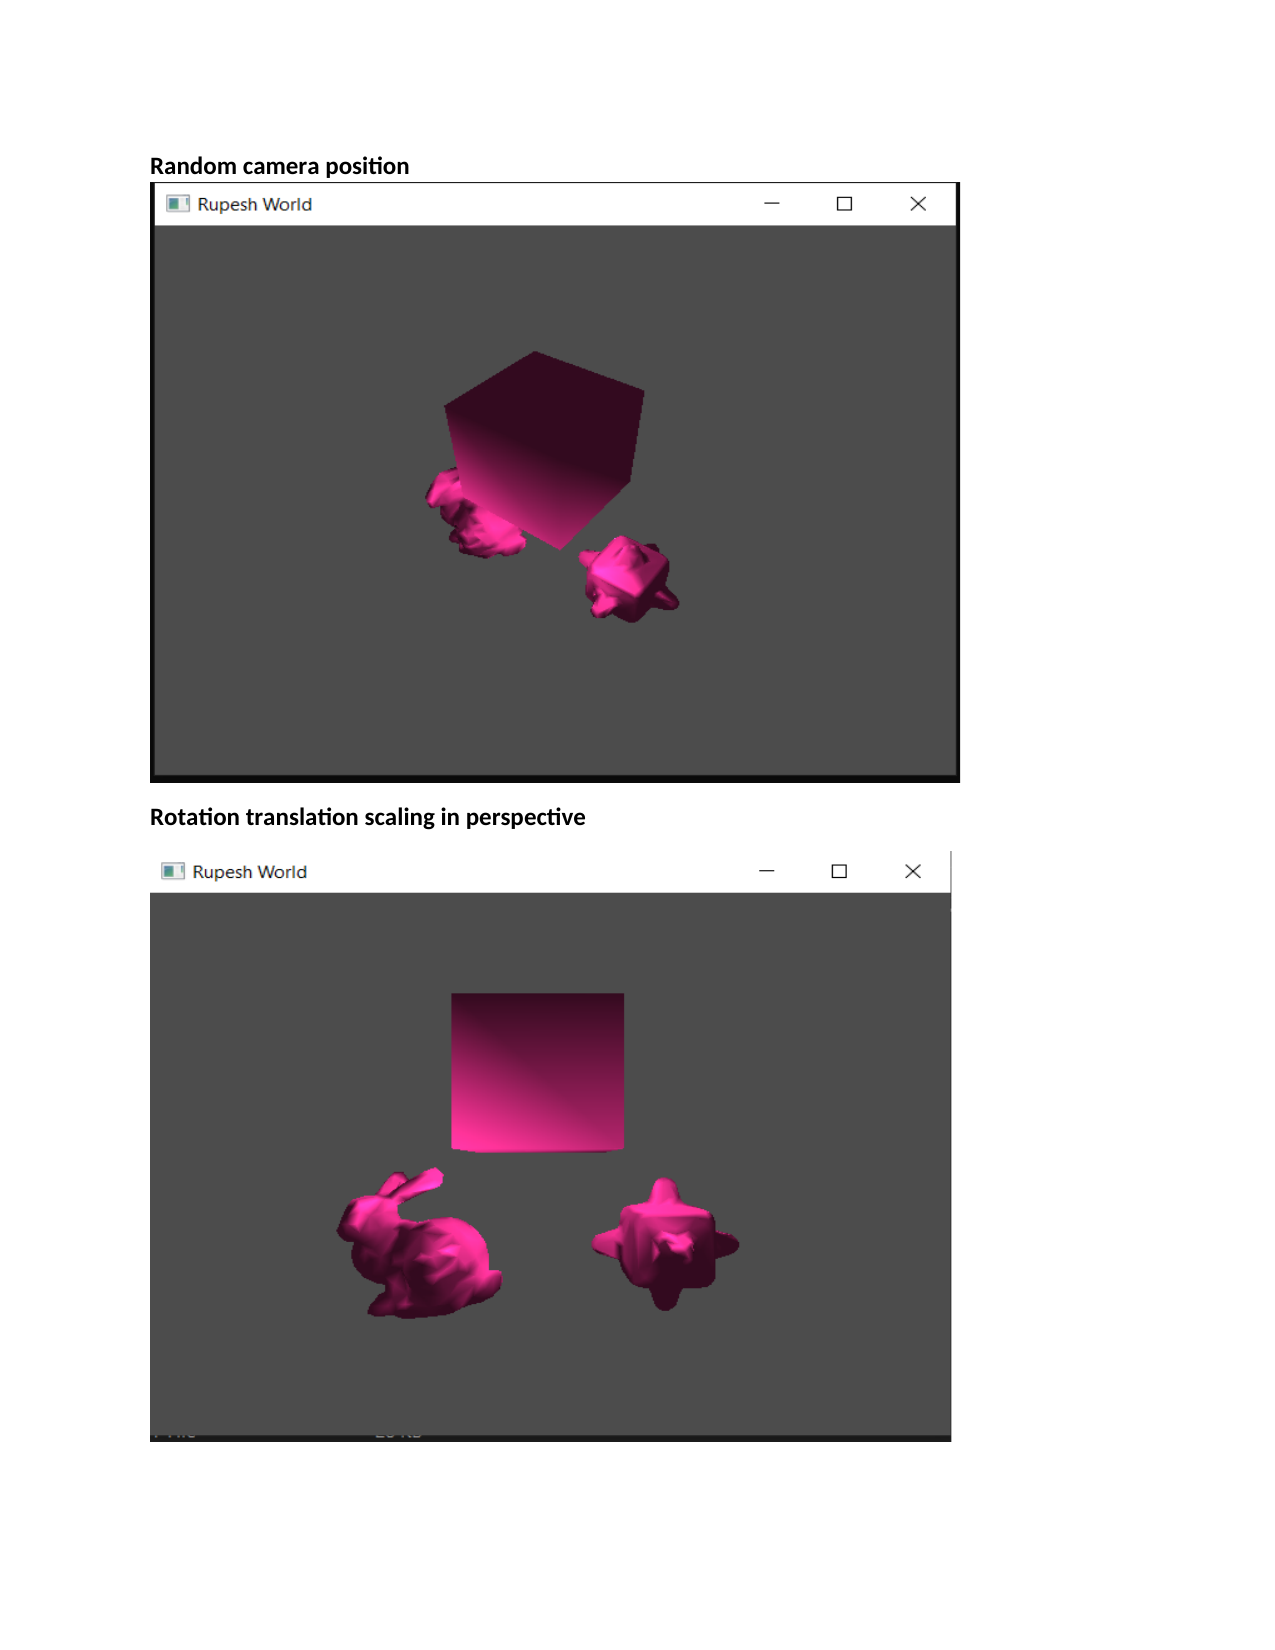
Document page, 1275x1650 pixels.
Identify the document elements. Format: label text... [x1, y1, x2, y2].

text Rotation translation scaling in perspective [150, 802, 1125, 832]
picture [150, 851, 952, 1442]
picture [150, 182, 961, 783]
